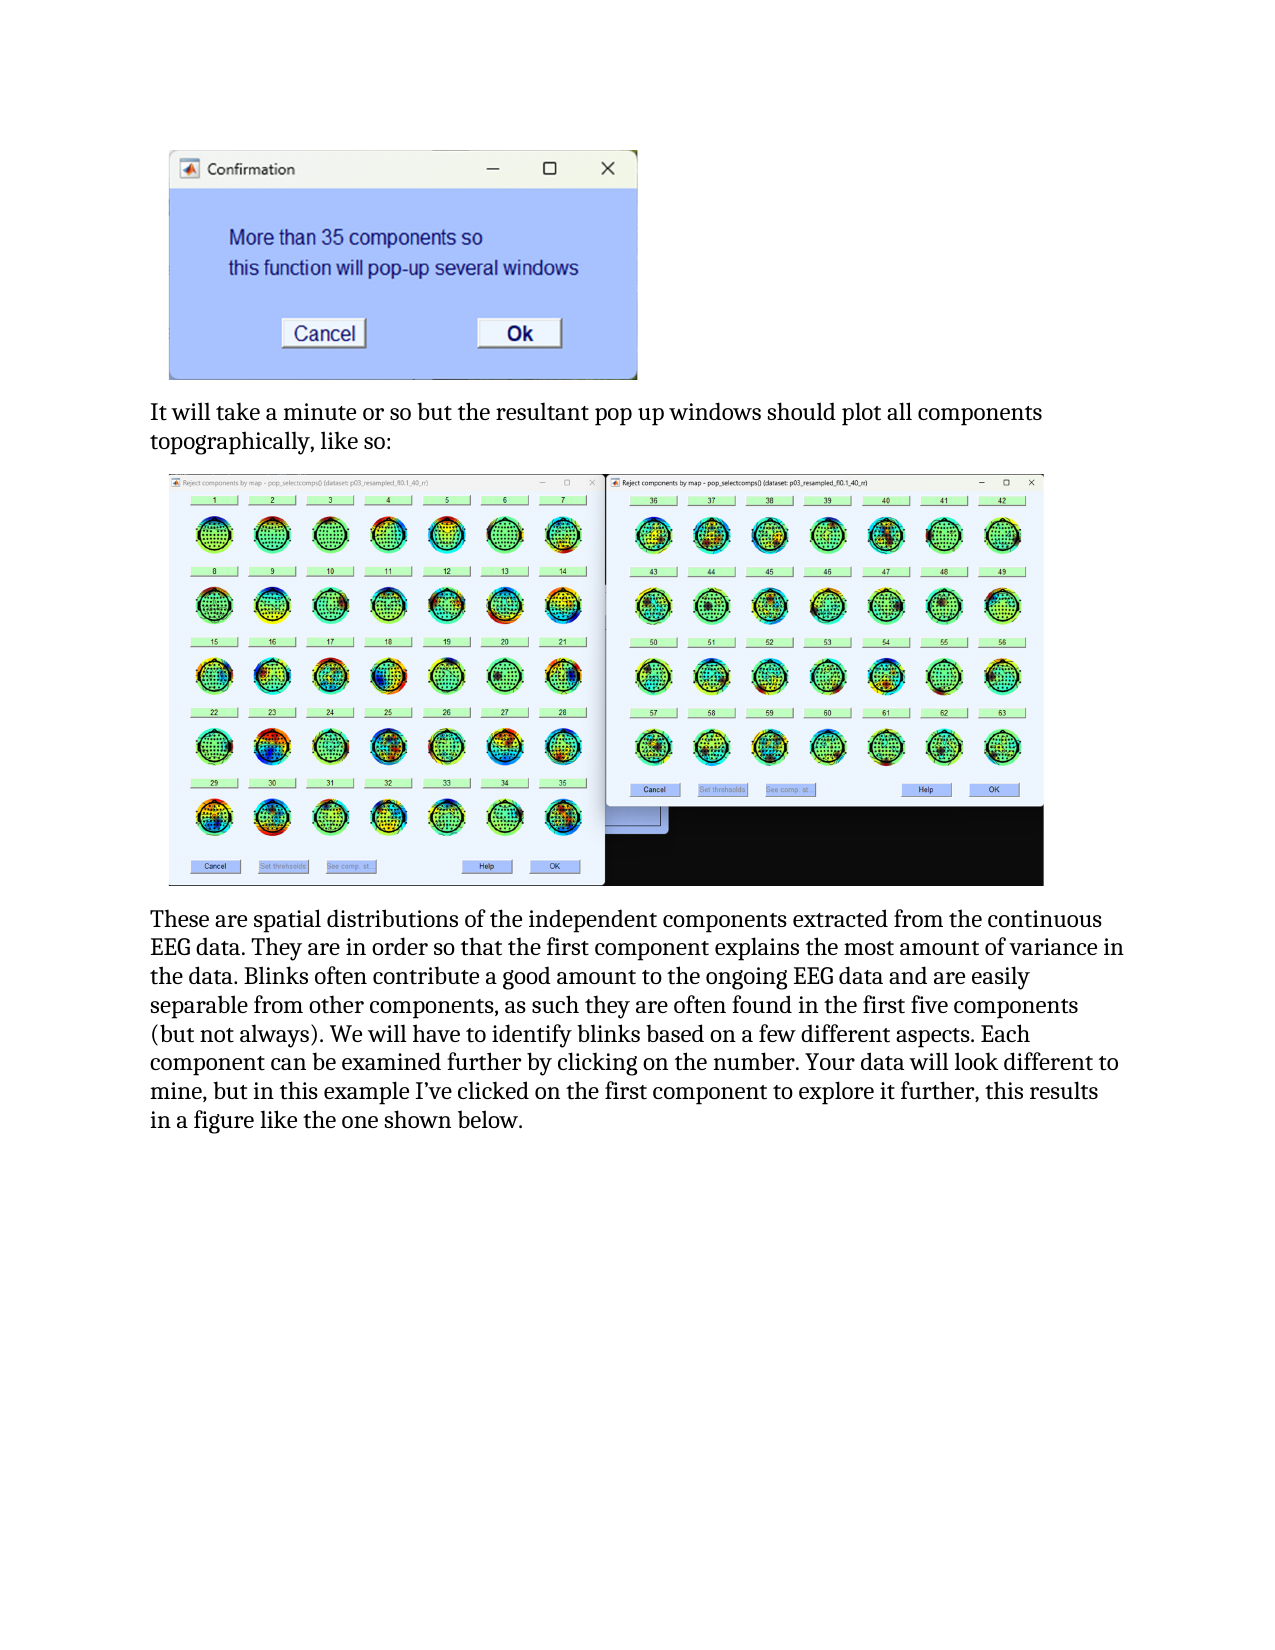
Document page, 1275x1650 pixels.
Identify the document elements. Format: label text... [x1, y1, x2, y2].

text It will take a minute or so but the resultant pop up windows should plot all components topographically, like so: [150, 398, 1125, 456]
picture [168, 474, 1044, 886]
picture [168, 150, 638, 380]
text These are spatial distributions of the independent components extracted from the continuous EEG data. They are in order so that the first component explains the most amount of variance in the data. Blinks often contribute a good amount to the ongoing EEG data and are easily separable from other components, as such they are often found in the first five components (but not always). We will have to identify blinks based on a few different aspects. Each component can be examined further by clicking on the number. Your data will look different to mine, but in this example I’ve clicked on the first component to explore it further, this results in a figure like the one shown below. [150, 904, 1125, 1134]
